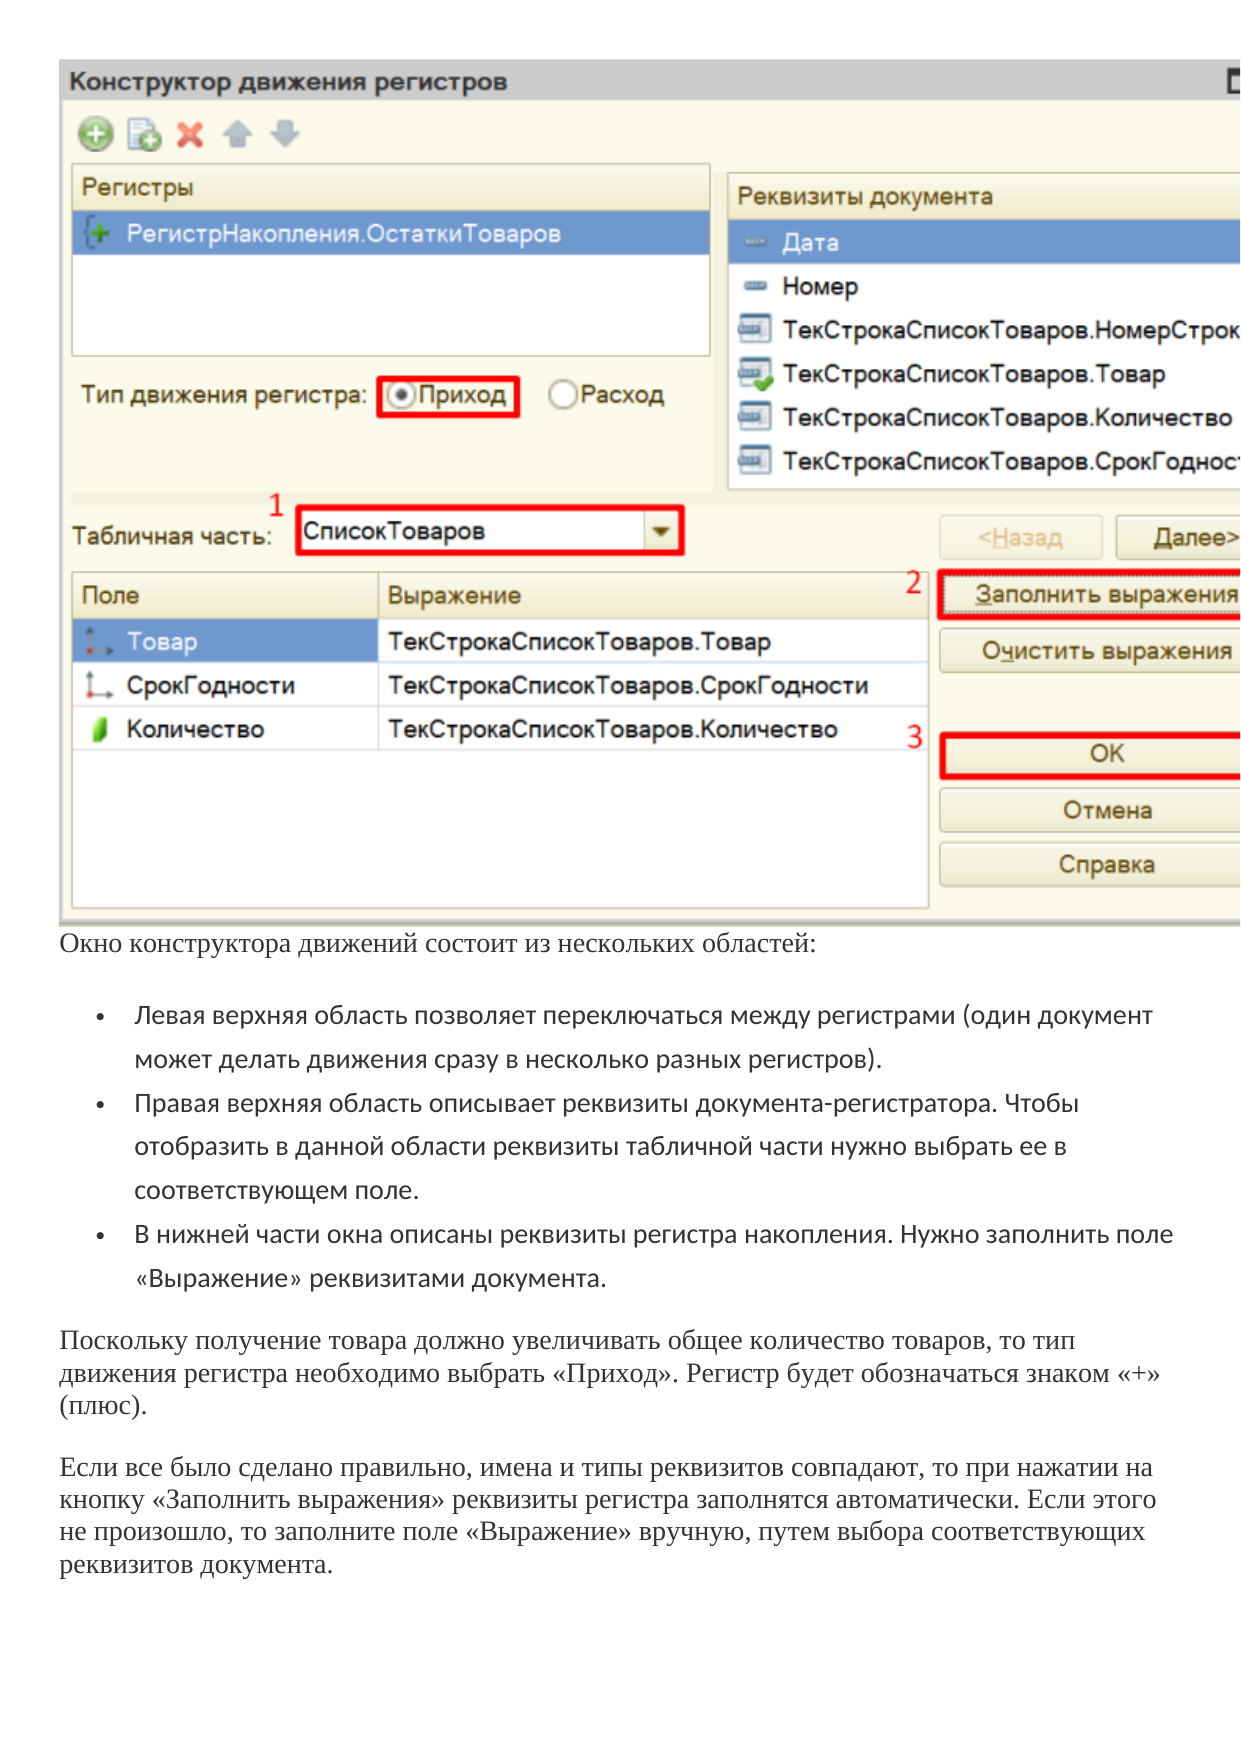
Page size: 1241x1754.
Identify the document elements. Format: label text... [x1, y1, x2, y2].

list В нижней части окна описаны реквизиты регистра накопления. Нужно заполнить поле «Выражение» реквизитами документа. [97, 1207, 1181, 1294]
text Если все было сделано правильно, имена и типы реквизитов совпадают, то при нажатии на кнопку «Заполнить выражения» реквизиты регистра заполнятся автоматически. Если этого не произошло, то заполните поле «Выражение» вручную, путем выбора соответствующих реквизитов документа. [59, 1449, 1181, 1579]
picture [59, 59, 1241, 927]
list Правая верхняя область описывает реквизиты документа-регистратора. Чтобы отобразить в данной области реквизиты табличной части нужно выбрать ее в соответствующем поле. [97, 1075, 1181, 1207]
list Левая верхняя область позволяет переключаться между регистрами (один документ может делать движения сразу в несколько разных регистров). [97, 988, 1181, 1075]
text Окно конструктора движений состоит из нескольких областей: [59, 927, 1181, 959]
text Поскольку получение товара должно увеличивать общее количество товаров, то тип движения регистра необходимо выбрать «Приход». Регистр будет обозначаться знаком «+» (плюс). [59, 1323, 1181, 1420]
